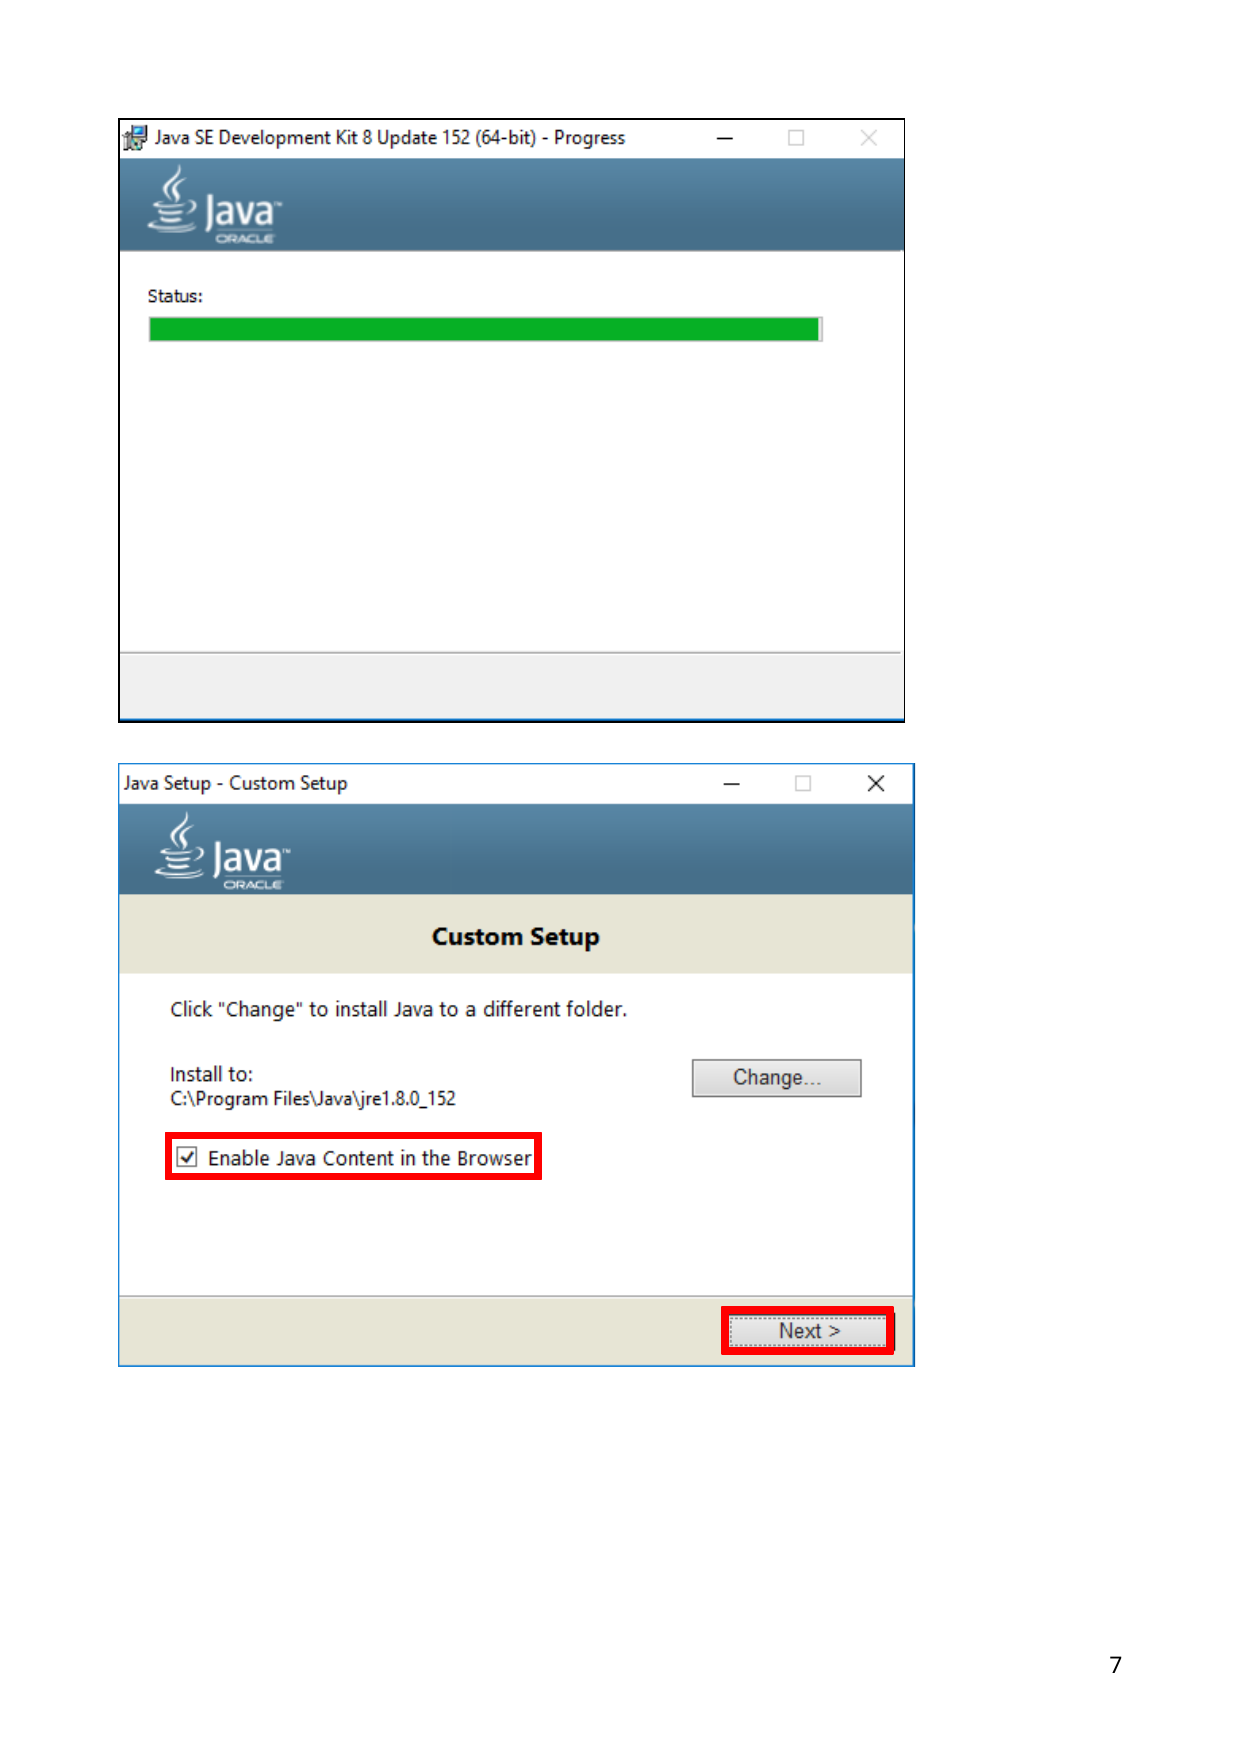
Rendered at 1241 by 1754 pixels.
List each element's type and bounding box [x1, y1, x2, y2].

picture [120, 120, 904, 721]
picture [118, 763, 915, 1367]
